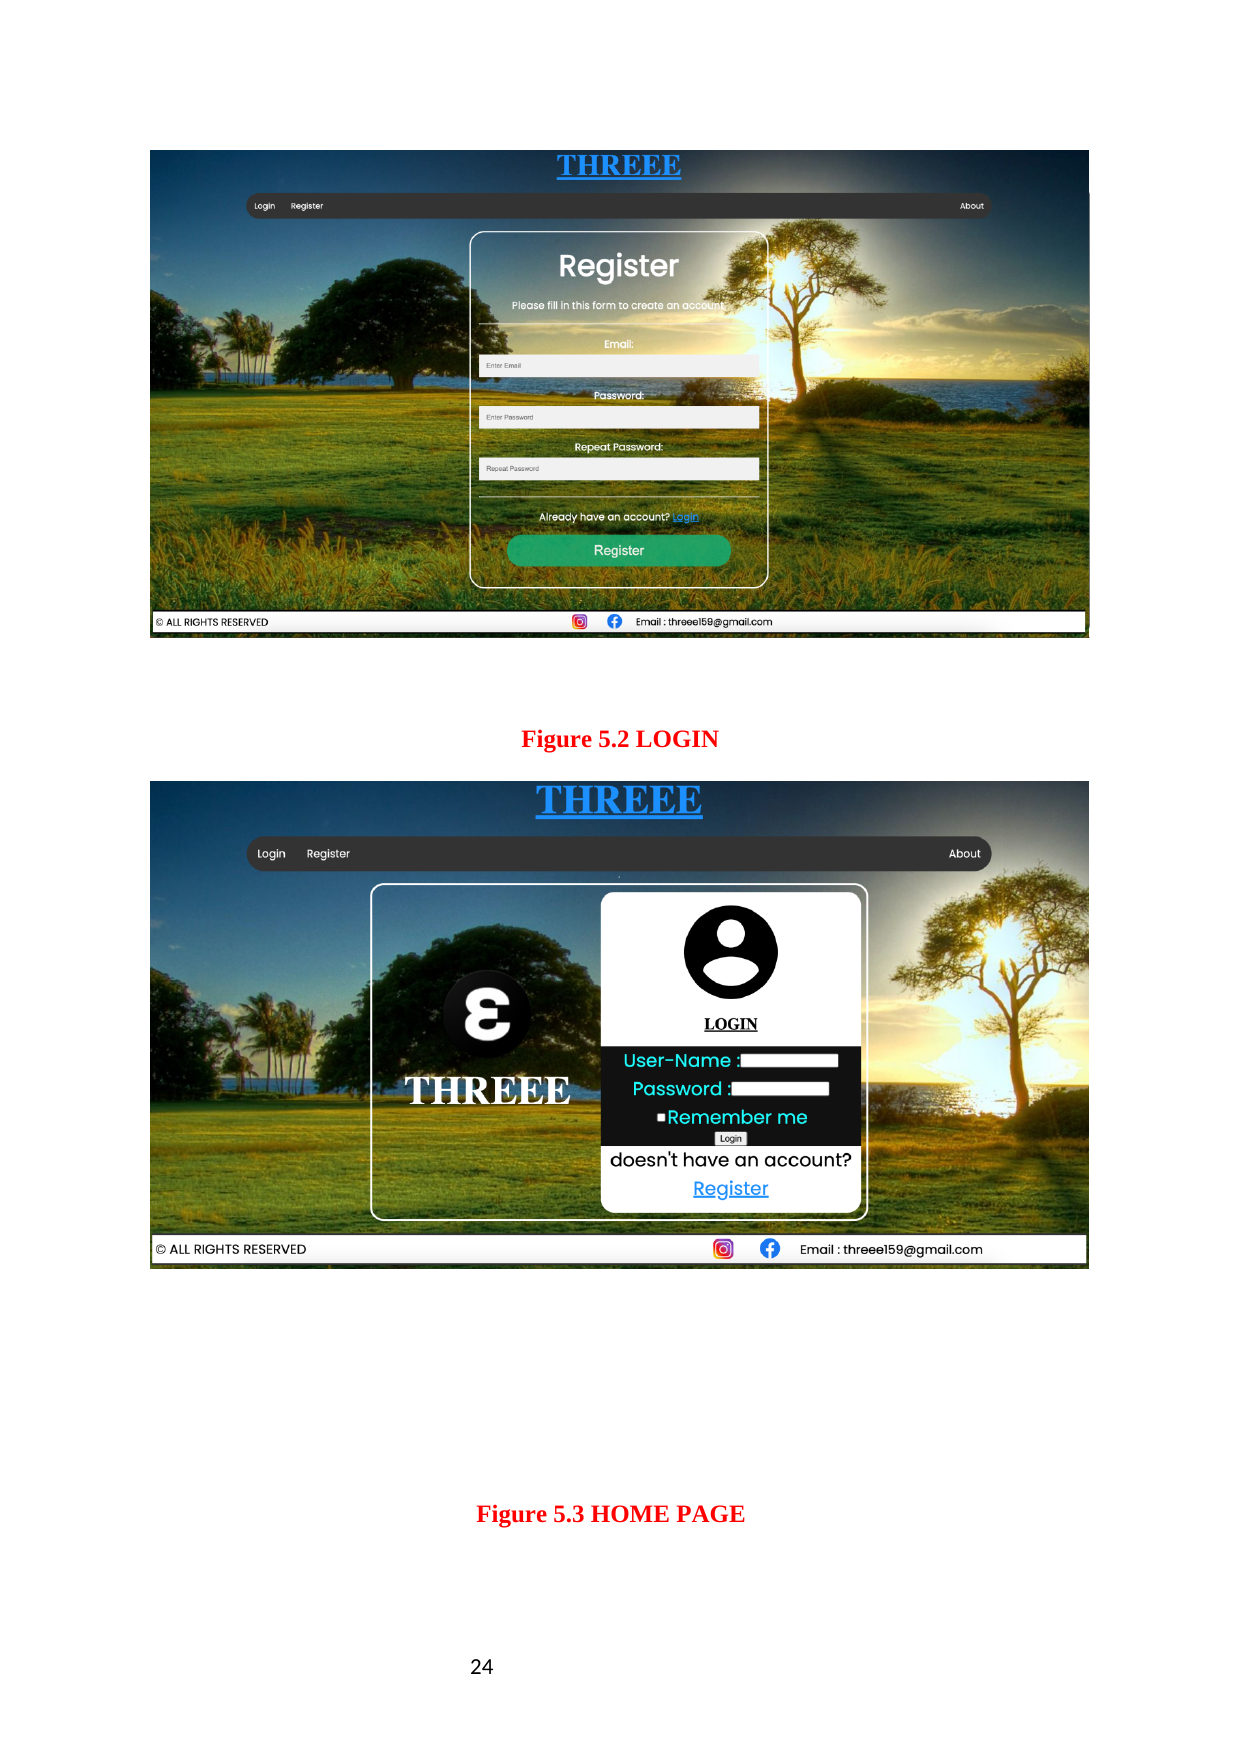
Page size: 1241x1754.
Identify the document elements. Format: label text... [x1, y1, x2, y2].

picture [150, 150, 1090, 638]
picture [150, 781, 1089, 1269]
text Figure 5.2 LOGIN [150, 724, 1090, 752]
text Figure 5.3 HOME PAGE [150, 1499, 1090, 1528]
